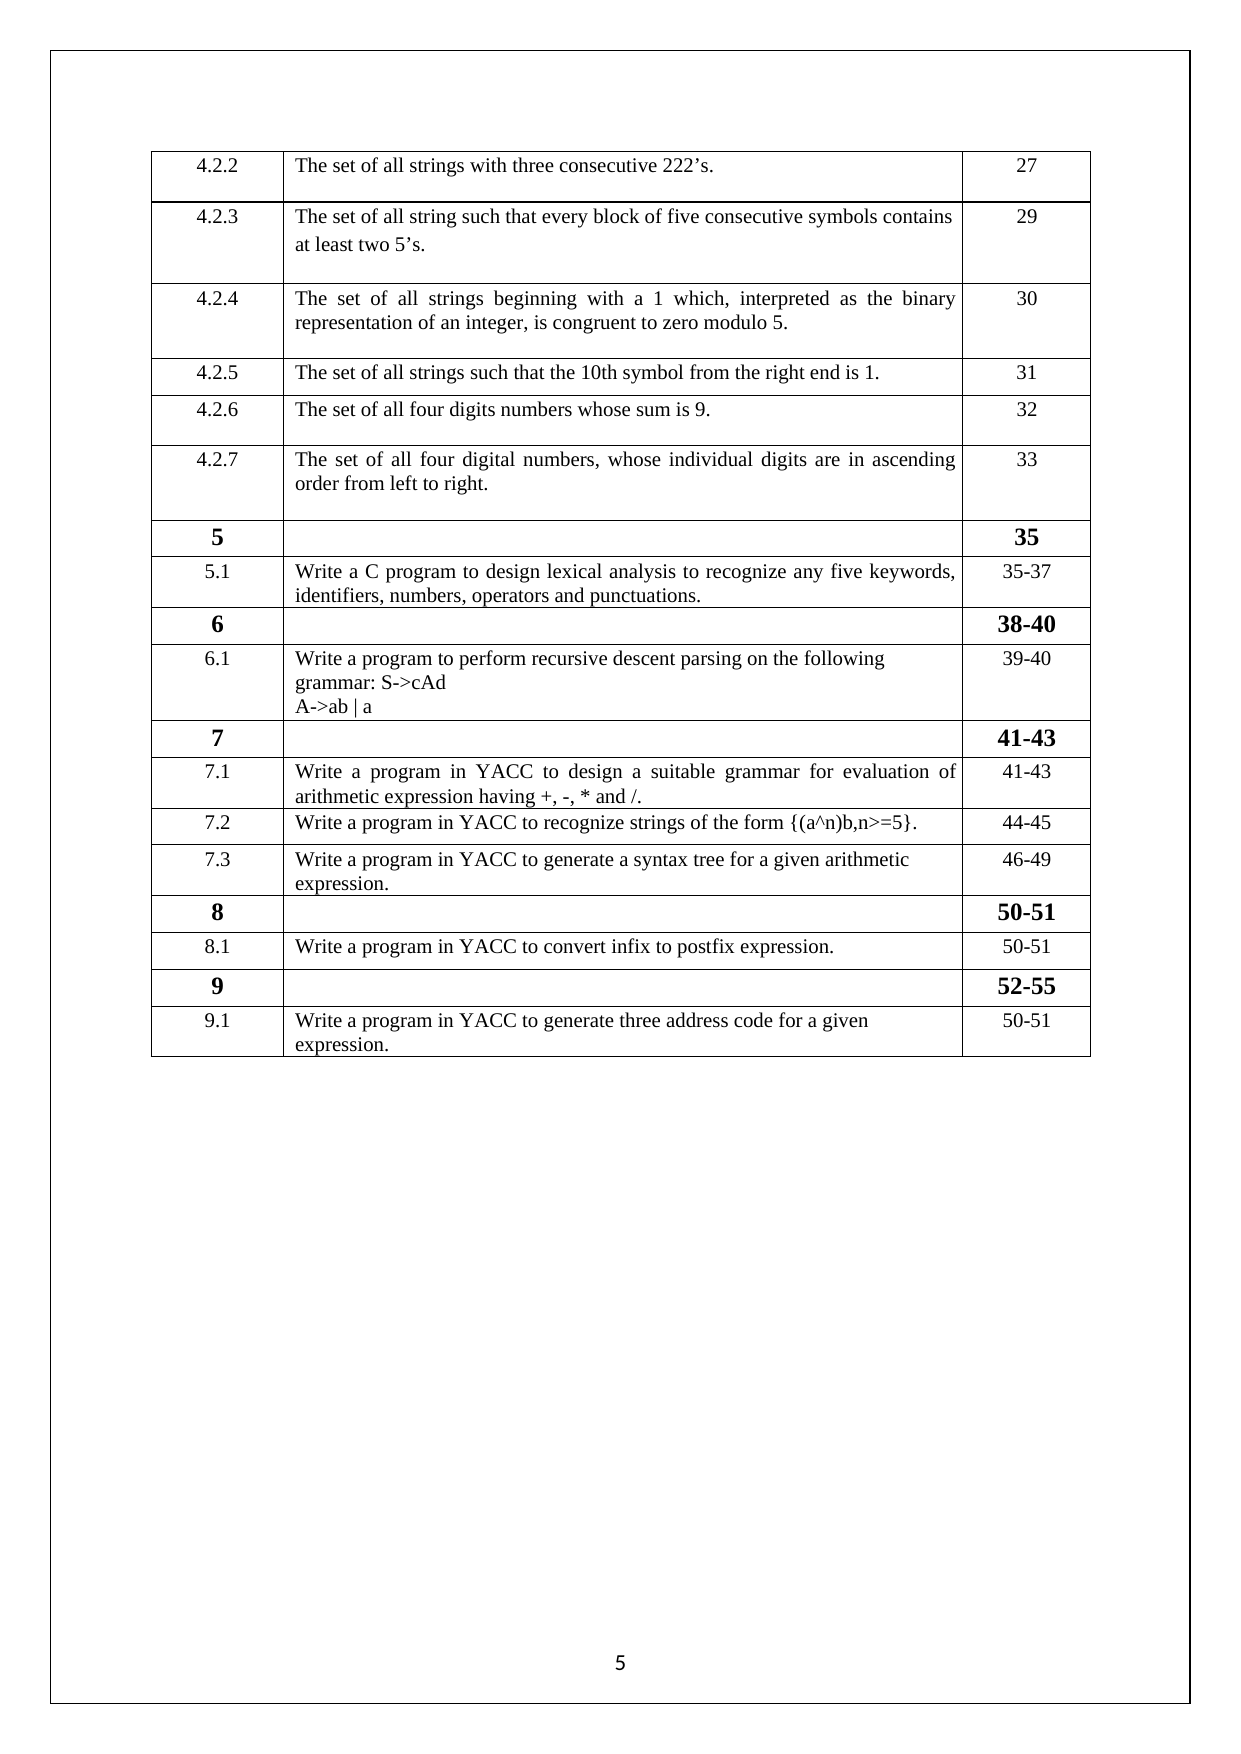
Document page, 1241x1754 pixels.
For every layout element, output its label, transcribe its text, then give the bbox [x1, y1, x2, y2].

table_cell The set of all four digital numbers, whose individual digits are in ascending order from left to right. [284, 446, 962, 519]
table_cell 6 [152, 608, 283, 643]
table_cell 52-55 [963, 970, 1090, 1006]
table_cell Write a program in YACC to design a suitable grammar for evaluation of arithmetic expression having +, -, * and /. [284, 758, 962, 808]
table_cell 4.2.4 [152, 284, 283, 358]
table_cell 35 [963, 521, 1090, 556]
table_cell 5.1 [152, 557, 283, 607]
table_cell Write a C program to design lexical analysis to recognize any five keywords, identifiers, numbers, operators and punctuations. [284, 557, 962, 607]
table_cell [284, 608, 962, 643]
table_cell 6.1 [152, 645, 283, 720]
table_cell 50-51 [963, 933, 1090, 968]
table_cell [284, 970, 962, 1006]
table_cell 4.2.7 [152, 446, 283, 519]
table_cell 41-43 [963, 721, 1090, 757]
table_cell 31 [963, 359, 1090, 394]
table_cell The set of all strings with three consecutive 222’s. [284, 152, 962, 201]
table_cell The set of all strings such that the 10th symbol from the right end is 1. [284, 359, 962, 394]
table_cell 8 [152, 896, 283, 932]
table_cell The set of all string such that every block of five consecutive symbols contains at least two 5’s. [284, 203, 962, 283]
table_cell Write a program in YACC to recognize strings of the form {(a^n)b,n>=5}. [284, 809, 962, 844]
table_cell Write a program in YACC to generate three address code for a given expression. [284, 1007, 962, 1056]
table_cell 29 [963, 203, 1090, 283]
table_cell 5 [152, 521, 283, 556]
table_cell 33 [963, 446, 1090, 519]
table_cell 38-40 [963, 608, 1090, 643]
table_cell [284, 896, 962, 932]
table_cell 7 [152, 721, 283, 757]
table_cell 41-43 [963, 758, 1090, 808]
table_cell 32 [963, 396, 1090, 445]
table_cell 9.1 [152, 1007, 283, 1056]
table_cell 8.1 [152, 933, 283, 968]
table_cell 46-49 [963, 845, 1090, 895]
table_cell 9 [152, 970, 283, 1006]
table_cell 50-51 [963, 896, 1090, 932]
table_cell 50-51 [963, 1007, 1090, 1056]
table_cell 35-37 [963, 557, 1090, 607]
table_cell The set of all strings beginning with a 1 which, interpreted as the binary representation of an integer, is congruent to zero modulo 5. [284, 284, 962, 358]
table_cell 7.2 [152, 809, 283, 844]
table_cell 4.2.3 [152, 203, 283, 283]
table_cell 4.2.2 [152, 152, 283, 201]
table_cell Write a program to perform recursive descent parsing on the following grammar: S->cAd A->ab | a [284, 645, 962, 720]
table_cell 44-45 [963, 809, 1090, 844]
table_cell 4.2.5 [152, 359, 283, 394]
table_cell [284, 721, 962, 757]
table_cell 27 [963, 152, 1090, 201]
table_cell 39-40 [963, 645, 1090, 720]
table_cell Write a program in YACC to generate a syntax tree for a given arithmetic expression. [284, 845, 962, 895]
table_cell 4.2.6 [152, 396, 283, 445]
table_cell Write a program in YACC to convert infix to postfix expression. [284, 933, 962, 968]
table_cell 30 [963, 284, 1090, 358]
table_cell 7.1 [152, 758, 283, 808]
table_cell 7.3 [152, 845, 283, 895]
table_cell The set of all four digits numbers whose sum is 9. [284, 396, 962, 445]
table_cell [284, 521, 962, 556]
